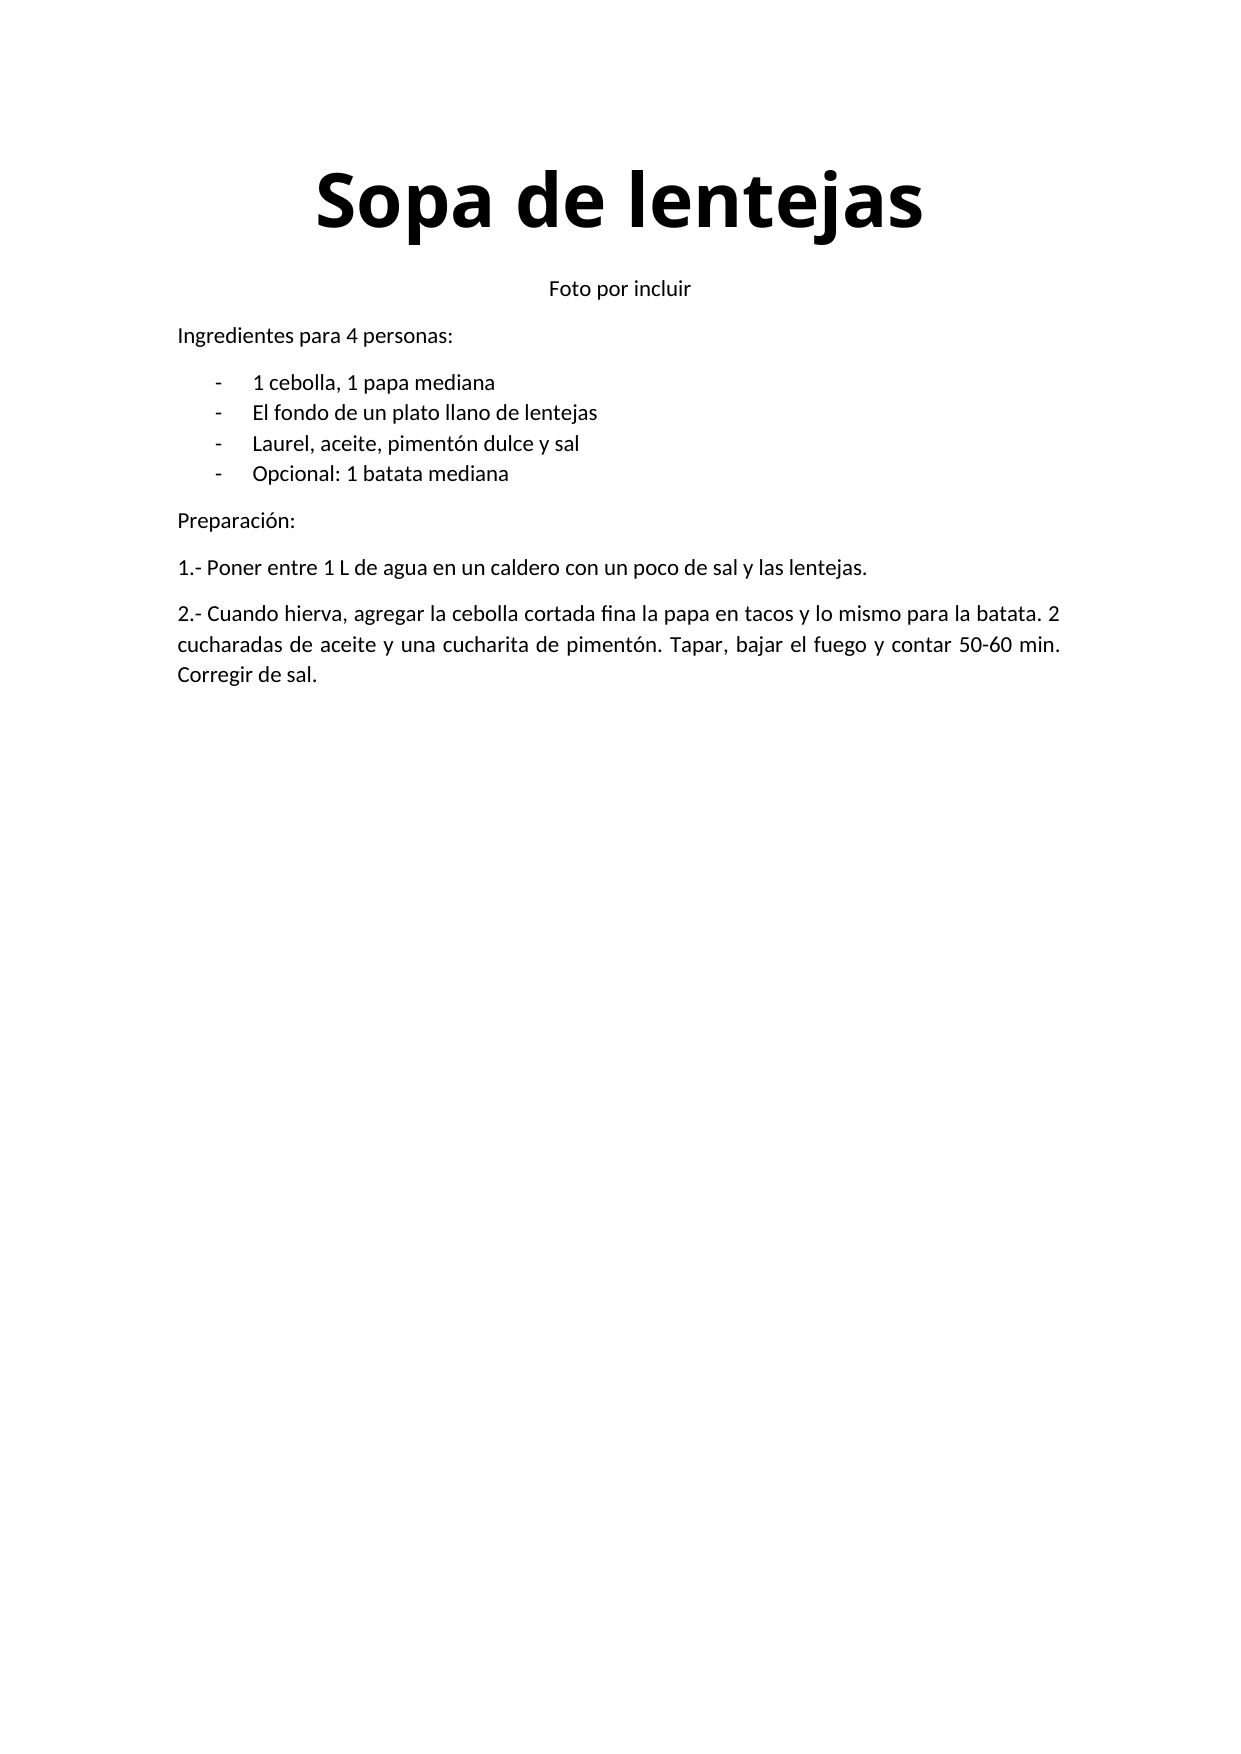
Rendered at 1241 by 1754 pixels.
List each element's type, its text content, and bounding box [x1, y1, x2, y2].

text Ingredientes para 4 personas: [177, 321, 1063, 349]
list 1 cebolla, 1 papa mediana [215, 368, 1063, 396]
list El fondo de un plato llano de lentejas [215, 398, 1063, 427]
text 2.- Cuando hierva, agregar la cebolla cortada fina la papa en tacos y lo mismo para la batata. 2 cucharadas de aceite y una cucharita de pimentón. Tapar, bajar el fuego y contar 50-60 min. Corregir de sal. [177, 599, 1063, 688]
list Laurel, aceite, pimentón dulce y sal [215, 429, 1063, 457]
text Foto por incluir [177, 274, 1063, 303]
list Opcional: 1 batata mediana [215, 459, 1063, 487]
text Sopa de lentejas [177, 148, 1063, 250]
text 1.- Poner entre 1 L de agua en un caldero con un poco de sal y las lentejas. [177, 553, 1063, 581]
text Preparación: [177, 506, 1063, 534]
